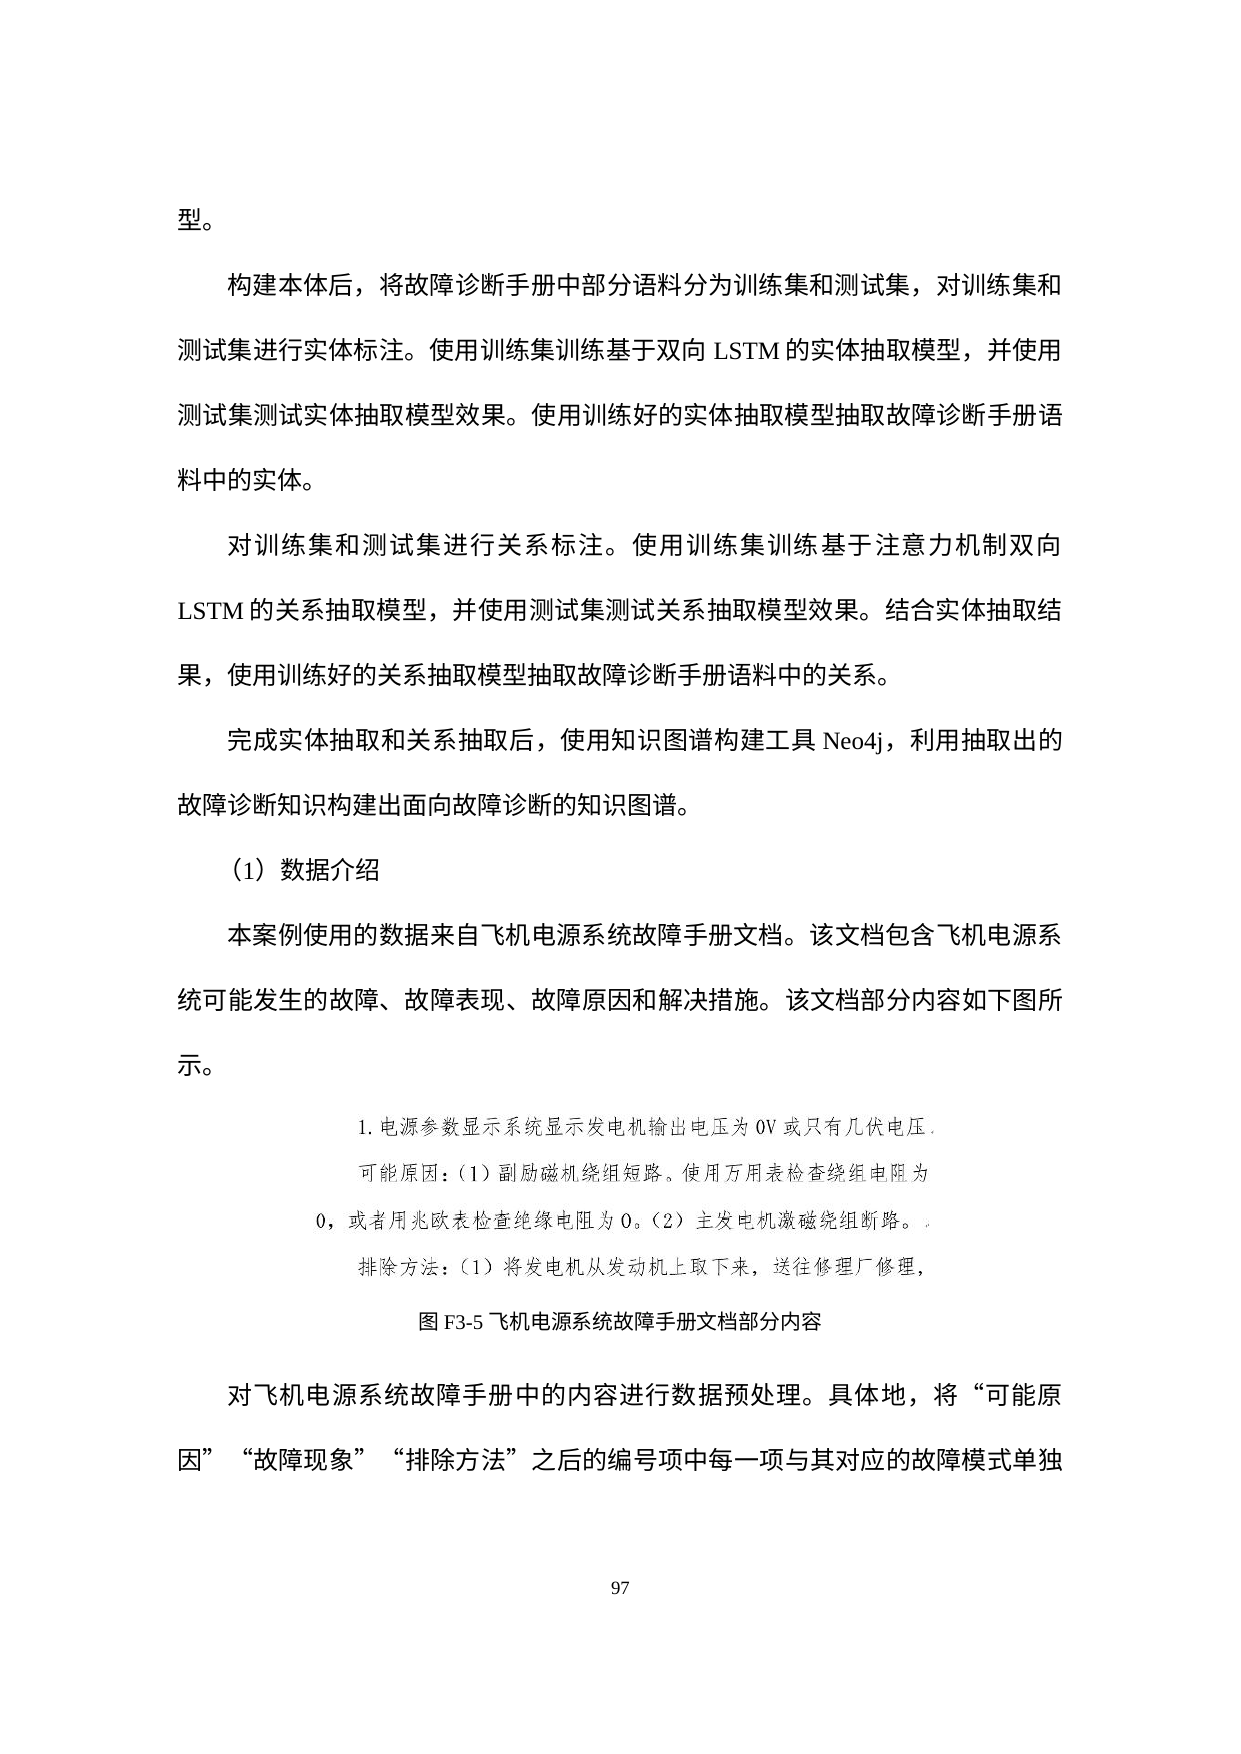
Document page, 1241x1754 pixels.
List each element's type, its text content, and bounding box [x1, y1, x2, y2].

text 图F3-5 飞机电源系统故障手册文档部分内容 [177, 1304, 1063, 1336]
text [177, 1361, 1063, 1491]
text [177, 186, 1063, 251]
text （1）数据介绍 [177, 836, 1063, 901]
picture [306, 1108, 934, 1291]
text 构建本体后，将故障诊断手册中部分语料分为训练集和测试集，对训练集和测试集进行实体标注。使用训练集训练基于双向LSTM的实体抽取模型，并使用测试集测试实体抽取模型效果。使用训练好的实体抽取模型抽取故障诊断手册语料中的实体。 [177, 251, 1063, 511]
text 对训练集和测试集进行关系标注。使用训练集训练基于注意力机制双向LSTM的关系抽取模型，并使用测试集测试关系抽取模型效果。结合实体抽取结果，使用训练好的关系抽取模型抽取故障诊断手册语料中的关系。 [177, 511, 1063, 706]
text 本案例使用的数据来自飞机电源系统故障手册文档。该文档包含飞机电源系统可能发生的故障、故障表现、故障原因和解决措施。该文档部分内容如下图所示。 [177, 901, 1063, 1096]
text 完成实体抽取和关系抽取后，使用知识图谱构建工具Neo4j，利用抽取出的故障诊断知识构建出面向故障诊断的知识图谱。 [177, 706, 1063, 836]
